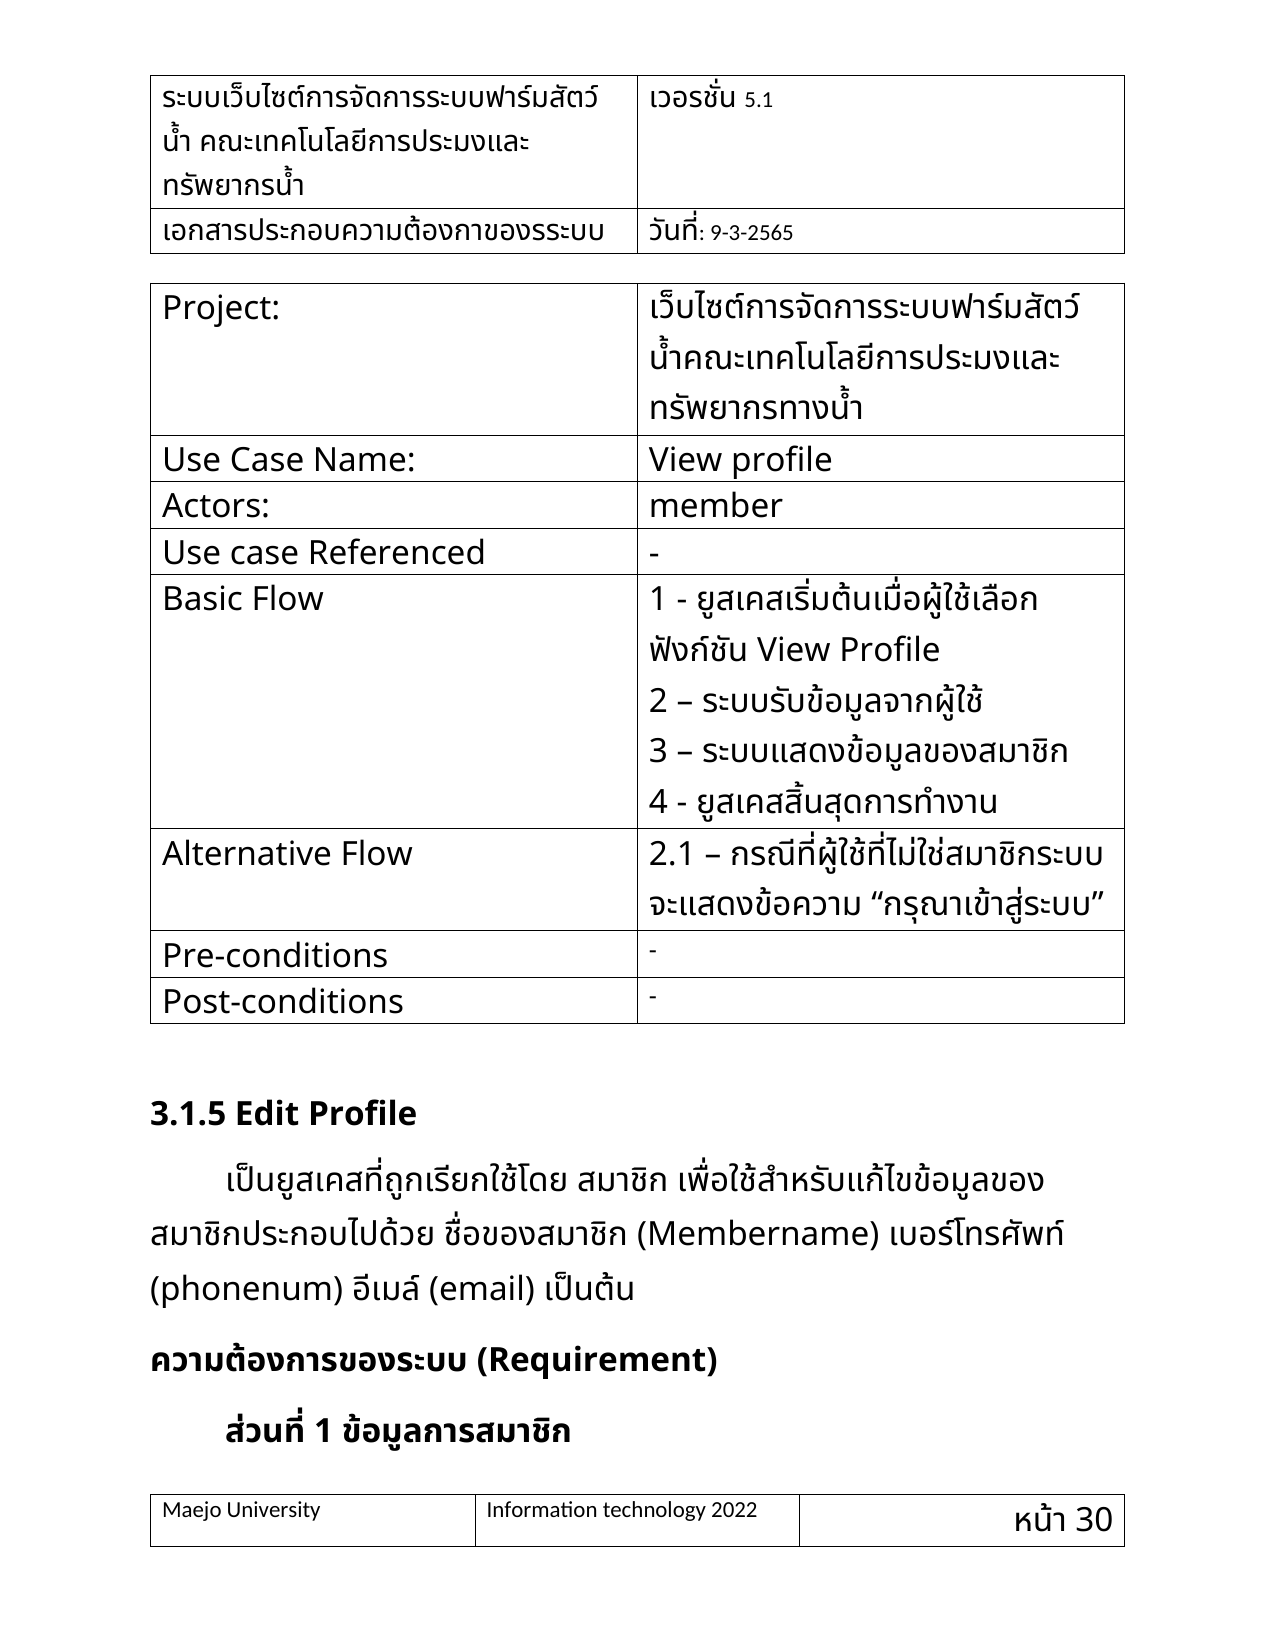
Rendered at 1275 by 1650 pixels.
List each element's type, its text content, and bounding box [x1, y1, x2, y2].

table_cell 2.1 – กรณีที่ผู้ใช้ที่ไม่ใช่สมาชิกระบบจะแสดงข้อความ “กรุณาเข้าสู่ระบบ” [638, 829, 1124, 930]
table_cell Use Case Name: [151, 436, 637, 481]
table_cell View profile [638, 436, 1124, 481]
table_cell member [638, 482, 1124, 528]
table_cell Alternative Flow [151, 829, 637, 930]
table_cell - [638, 978, 1124, 1023]
text เป็นยูสเคสที่ถูกเรียกใช้โดย สมาชิก เพื่อใช้สำหรับแก้ไขข้อมูลของสมาชิกประกอบไปด้วย ชื่อของสมาชิก (Membername) เบอร์โทรศัพท์ (phonenum) อีเมล์ (email) เป็นต้น [150, 1156, 1125, 1315]
table_cell Use case Referenced [151, 529, 637, 574]
text ส่วนที่ 1 ข้อมูลการสมาชิก [150, 1407, 1125, 1458]
table_cell - [638, 931, 1124, 977]
table_header เว็บไซต์การจัดการระบบฟาร์มสัตว์น้ำคณะเทคโนโลยีการประมงและทรัพยากรทางน้ำ [638, 284, 1124, 435]
table_cell Basic Flow [151, 575, 637, 828]
text 3.1.5 Edit Profile [150, 1090, 1125, 1135]
table_cell Post-conditions [151, 978, 637, 1023]
table_cell - [638, 529, 1124, 574]
text ความต้องการของระบบ (Requirement) [150, 1336, 1125, 1386]
table_cell Pre-conditions [151, 931, 637, 977]
table_header Project: [151, 284, 637, 435]
table_cell Actors: [151, 482, 637, 528]
table_cell 1 - ยูสเคสเริ่มต้นเมื่อผู้ใช้เลือกฟังก์ชัน View Profile 2 – ระบบรับข้อมูลจากผู้ใช้ 3 – ระบบแสดงข้อมูลของสมาชิก 4 - ยูสเคสสิ้นสุดการทำงาน [638, 575, 1124, 828]
